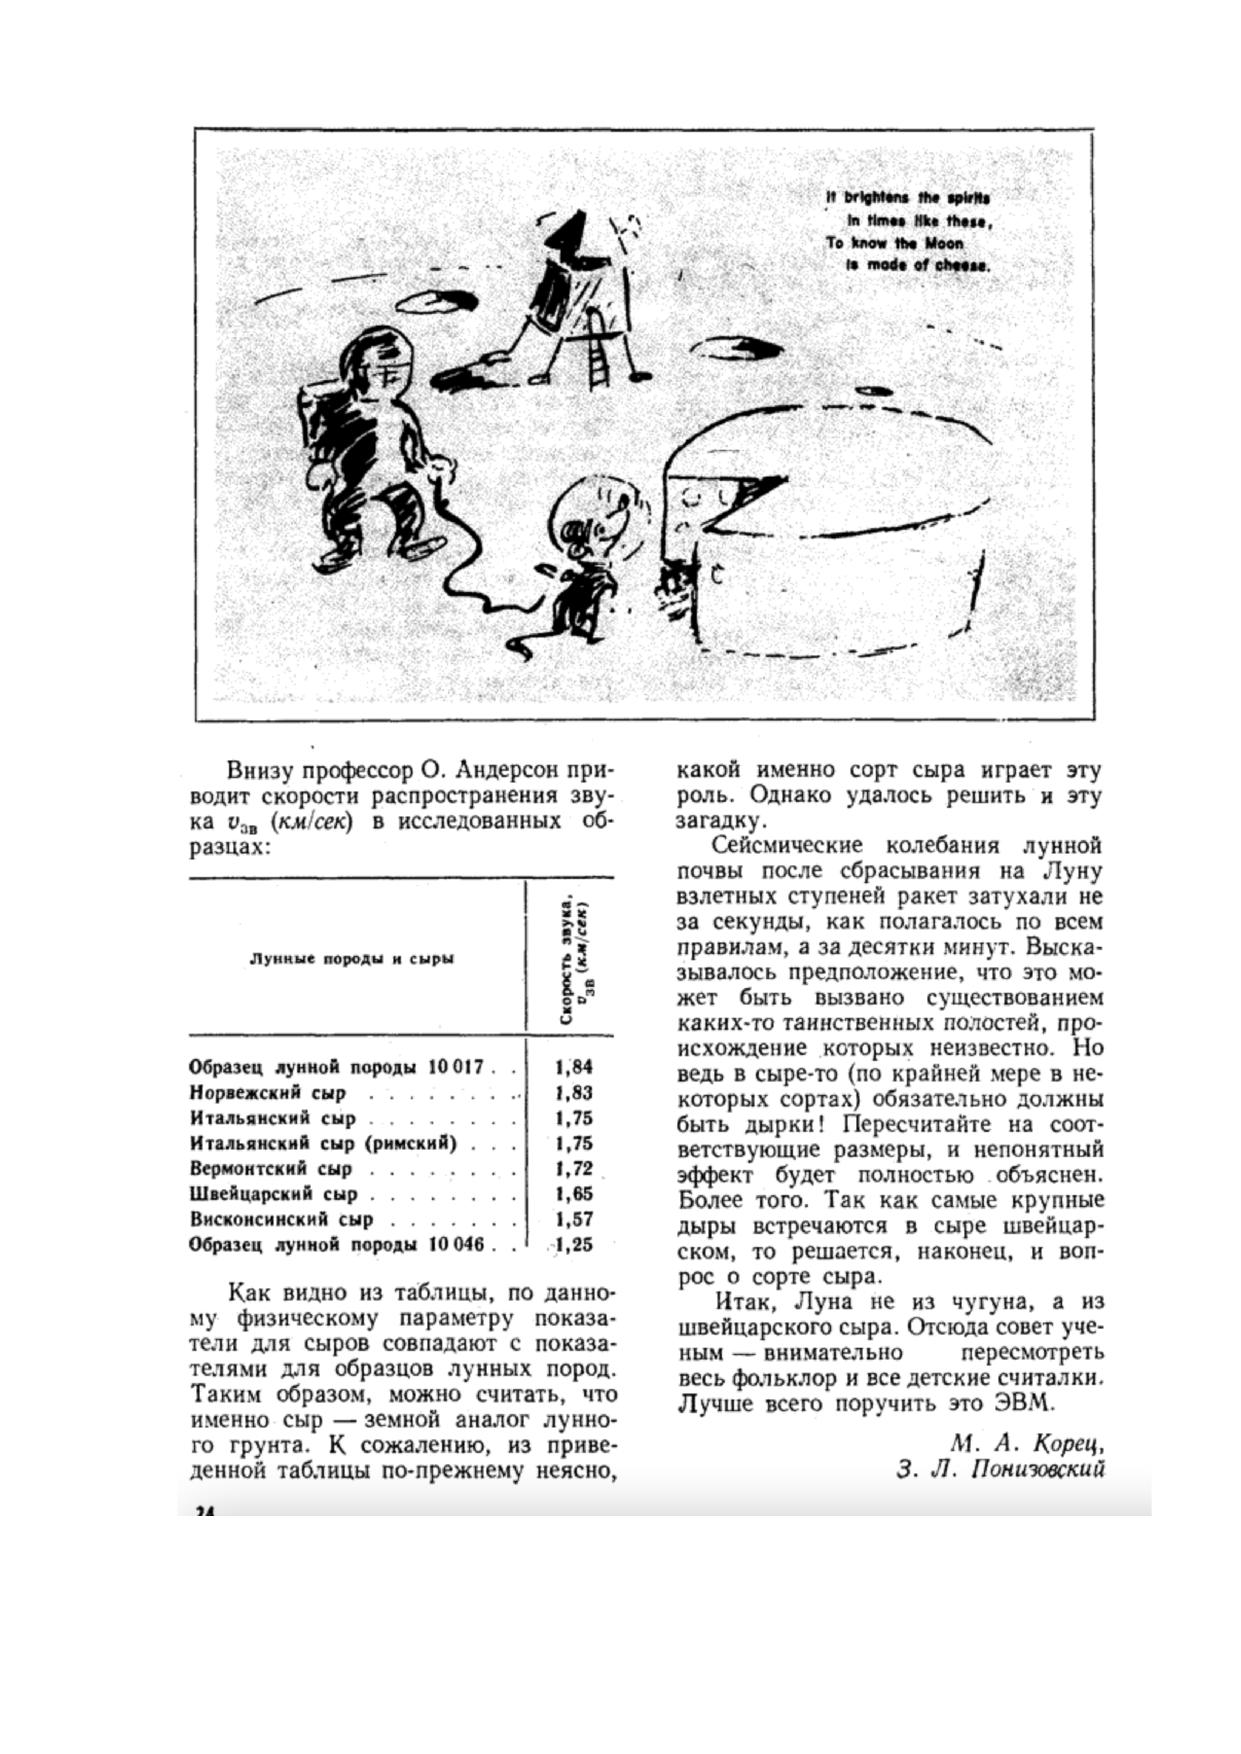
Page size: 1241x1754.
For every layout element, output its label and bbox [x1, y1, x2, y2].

picture [177, 118, 1152, 1516]
